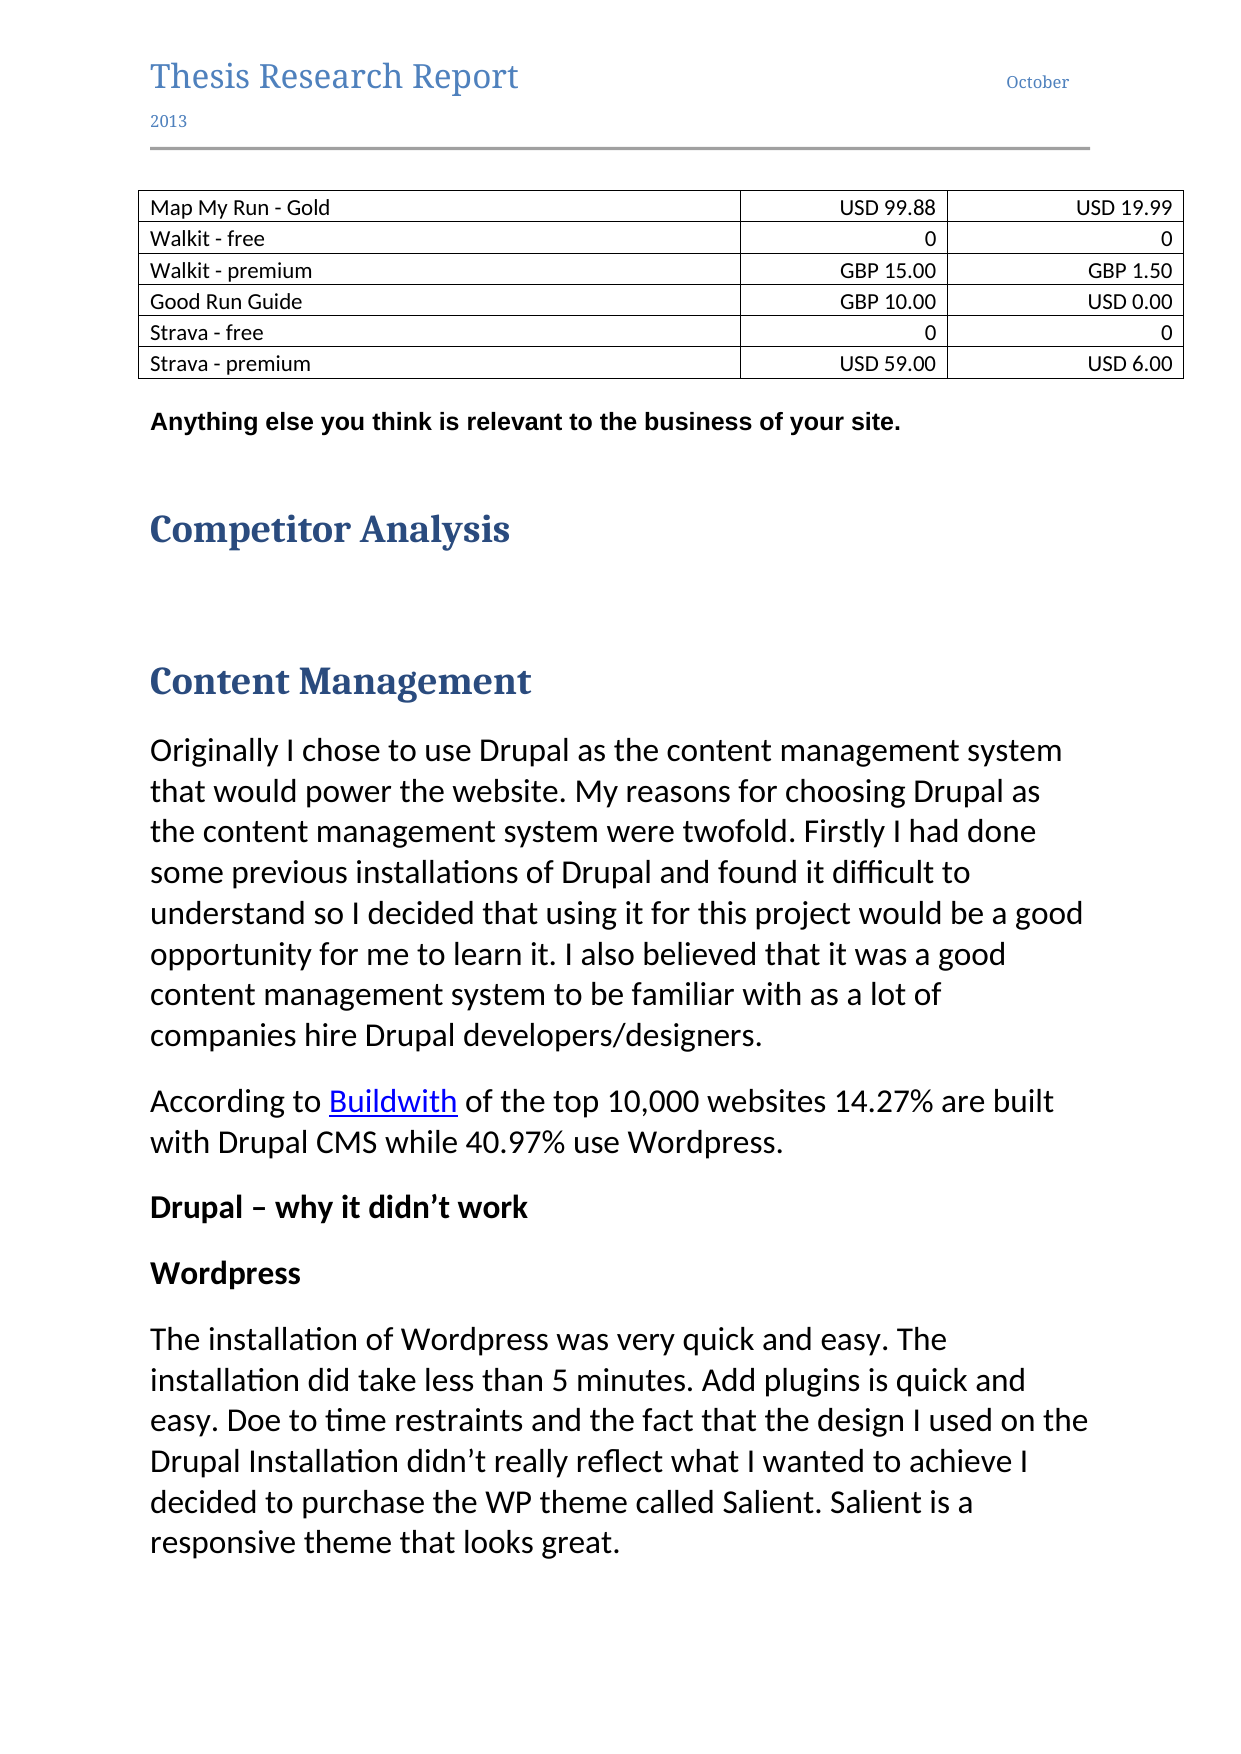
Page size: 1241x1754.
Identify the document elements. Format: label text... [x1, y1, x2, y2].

table_cell 0 [741, 222, 947, 252]
table_cell USD 6.00 [948, 347, 1183, 377]
text Drupal – why it didn’t work [150, 1186, 1090, 1227]
table_cell 0 [741, 316, 947, 346]
table_cell Strava - premium [139, 347, 740, 377]
table_cell GBP 1.50 [948, 254, 1183, 284]
text Anything else you think is relevant to the business of your site. [150, 407, 1090, 436]
table_cell Good Run Guide [139, 285, 740, 315]
table_cell GBP 10.00 [741, 285, 947, 315]
table_cell GBP 15.00 [741, 254, 947, 284]
table_cell USD 19.99 [948, 191, 1183, 221]
table_cell 0 [948, 316, 1183, 346]
table_cell USD 59.00 [741, 347, 947, 377]
table_cell USD 99.88 [741, 191, 947, 221]
table_cell Strava - free [139, 316, 740, 346]
text The installation of Wordpress was very quick and easy. The installation did take less than 5 minutes. Add plugins is quick and easy. Doe to time restraints and the fact that the design I used on the Drupal Installation didn’t really reflect what I wanted to achieve I decided to purchase the WP theme called Salient. Salient is a responsive theme that looks great. [150, 1318, 1090, 1562]
text Content Management [150, 658, 1090, 704]
table_cell Walkit - premium [139, 254, 740, 284]
text Competitor Analysis [150, 507, 1090, 552]
table_cell Map My Run - Gold [139, 191, 740, 221]
table_cell 0 [948, 222, 1183, 252]
text Originally I chose to use Drupal as the content management system that would power the website. My reasons for choosing Drupal as the content management system were twofold. Firstly I had done some previous installations of Drupal and found it difficult to understand so I decided that using it for this project would be a good opportunity for me to learn it. I also believed that it was a good content management system to be familiar with as a lot of companies hire Drupal developers/designers. [150, 729, 1090, 1055]
table_cell USD 0.00 [948, 285, 1183, 315]
text Wordpress [150, 1252, 1090, 1293]
table_cell Walkit - free [139, 222, 740, 252]
text According to Buildwith of the top 10,000 websites 14.27% are built with Drupal CMS while 40.97% use Wordpress. [150, 1080, 1090, 1161]
